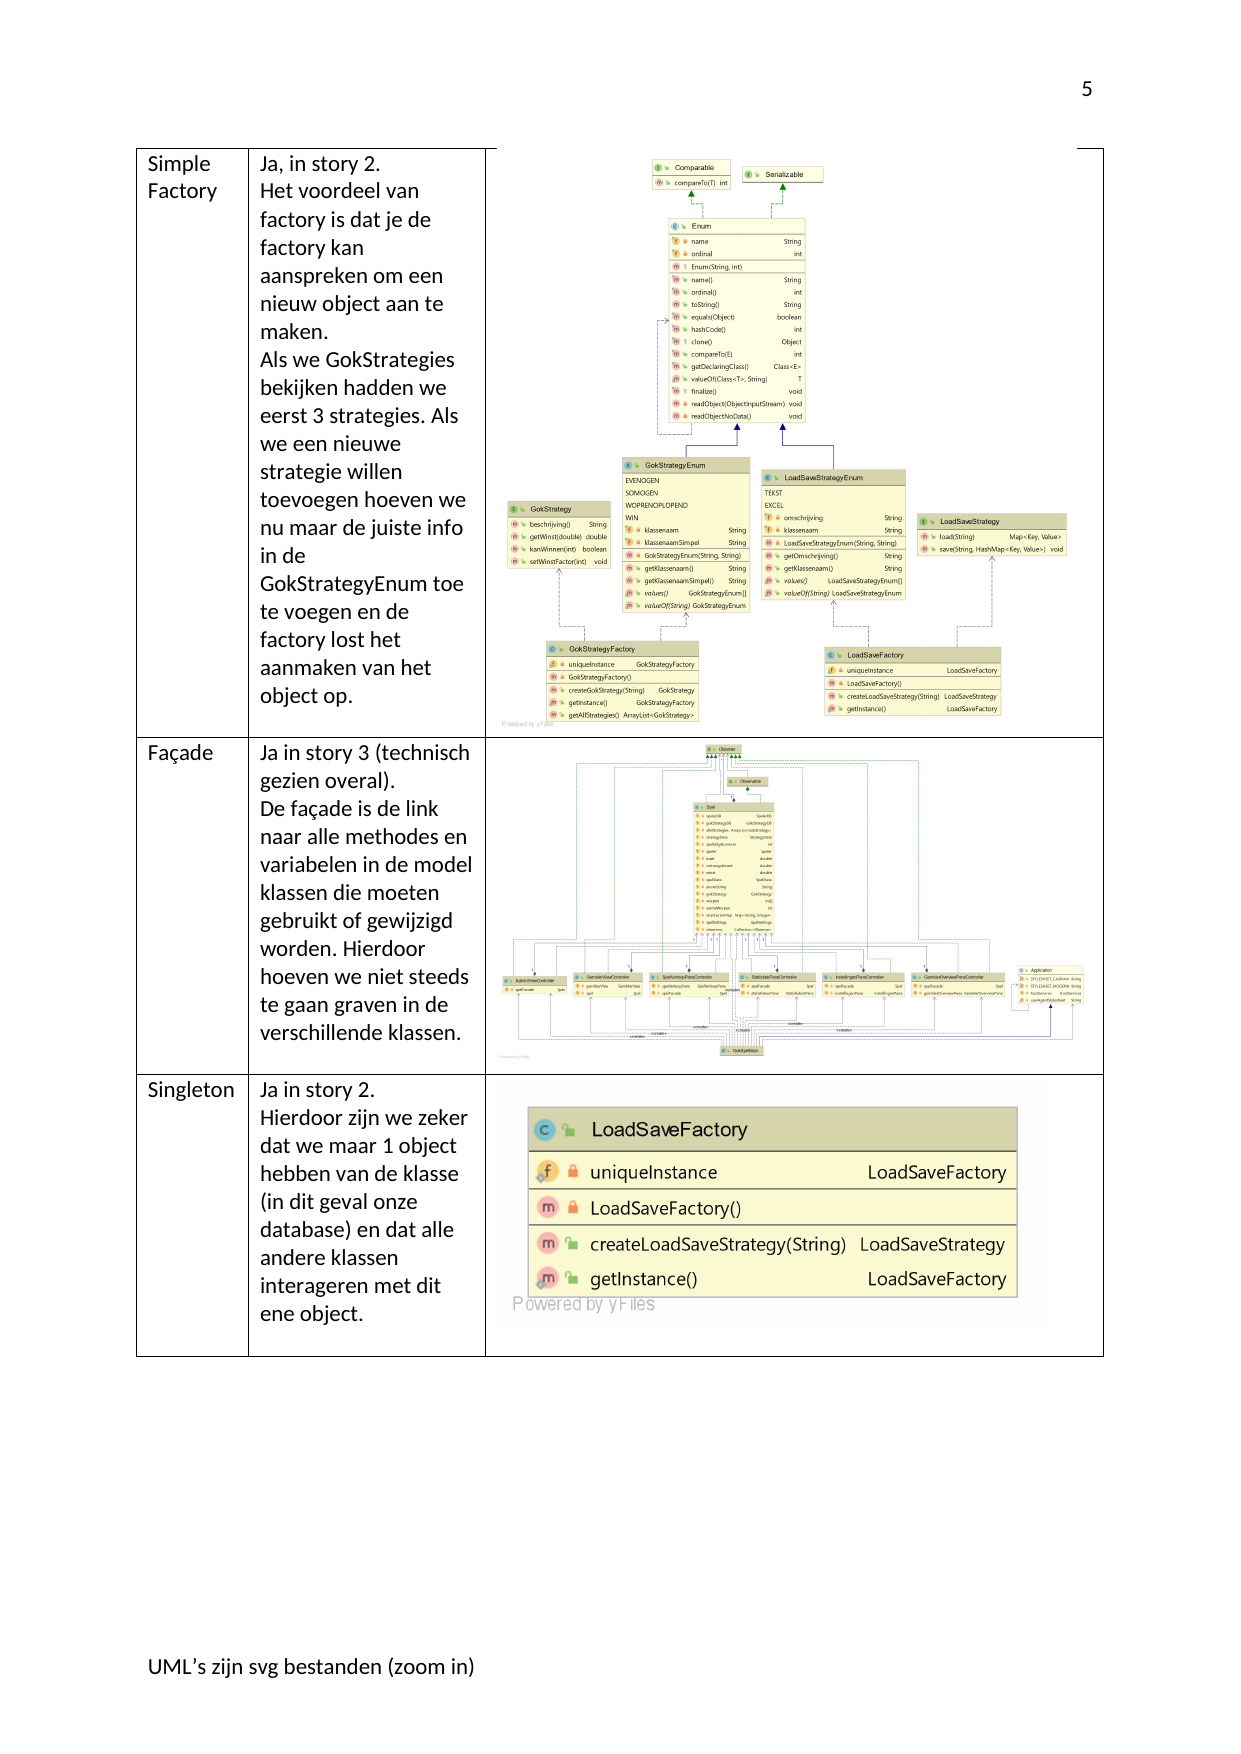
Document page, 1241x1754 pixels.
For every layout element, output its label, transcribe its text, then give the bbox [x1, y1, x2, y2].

picture [496, 1075, 1049, 1329]
table_cell [486, 1075, 1103, 1356]
table_cell [486, 738, 1103, 1074]
table_cell Ja in story 3 (technisch gezien overal). De façade is de link naar alle methodes en variabelen in de model klassen die moeten gebruikt of gewijzigd worden. Hierdoor hoeven we niet steeds te gaan graven in de verschillende klassen. [249, 738, 485, 1074]
table_cell Ja in story 2. Hierdoor zijn we zeker dat we maar 1 object hebben van de klasse (in dit geval onze database) en dat alle andere klassen interageren met dit ene object. [249, 1075, 485, 1356]
table_cell Simple Factory [137, 149, 248, 737]
table_cell [486, 149, 1103, 737]
table_cell Façade [137, 738, 248, 1074]
picture [496, 148, 1078, 733]
table_cell Singleton [137, 1075, 248, 1356]
table_cell Ja, in story 2. Het voordeel van factory is dat je de factory kan aanspreken om een nieuw object aan te maken. Als we GokStrategies bekijken hadden we eerst 3 strategies. Als we een nieuwe strategie willen toevoegen hoeven we nu maar de juiste info in de GokStrategyEnum toe te voegen en de factory lost het aanmaken van het object op. [249, 149, 485, 737]
picture [496, 738, 1090, 1062]
